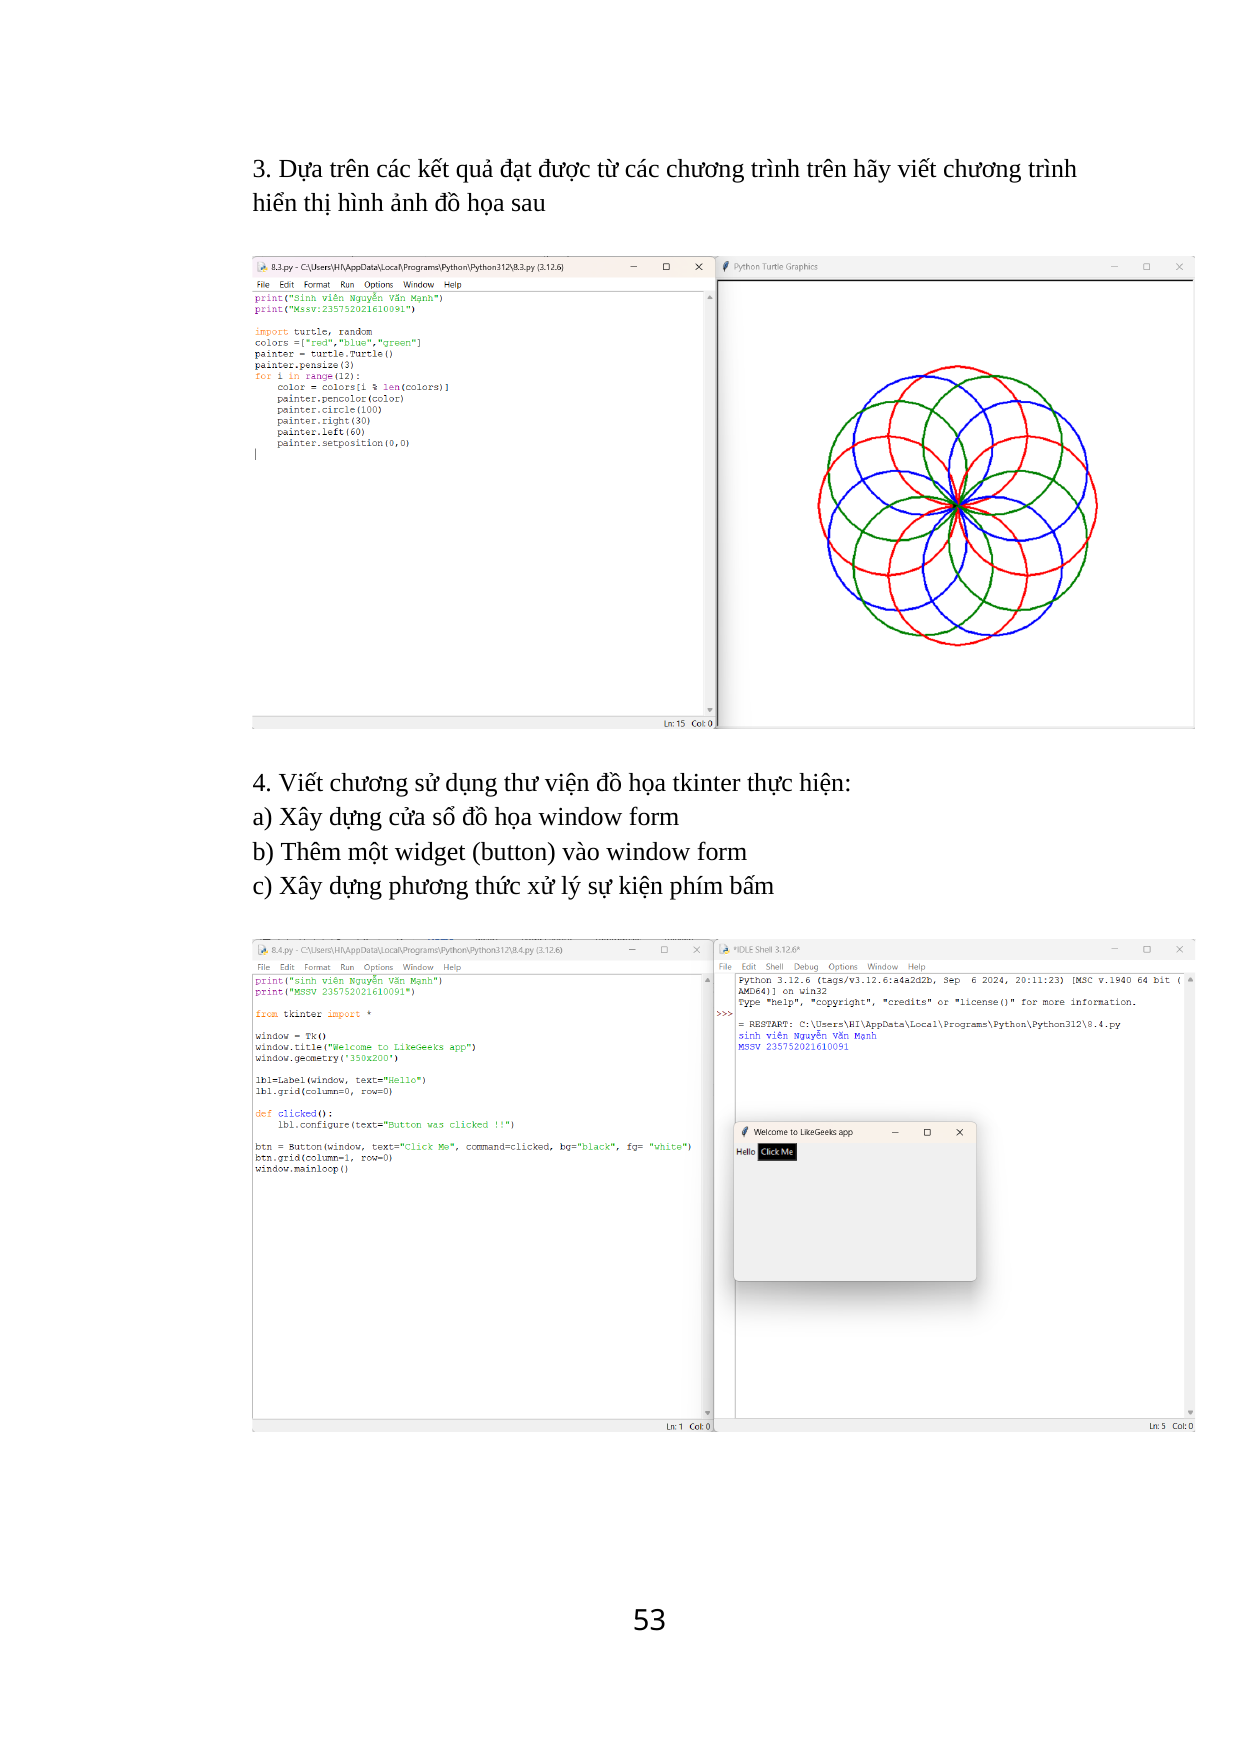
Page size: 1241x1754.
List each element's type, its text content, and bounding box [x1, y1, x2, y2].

picture [252, 256, 1195, 729]
list c) Xây dựng phương thức xử lý sự kiện phím bấm [252, 870, 1122, 900]
list Dựa trên các kết quả đạt được từ các chương trình trên hãy viết chương trình hiển thị hình ảnh đồ họa sau [252, 153, 1122, 217]
list a) Xây dựng cửa sổ đồ họa window form [252, 801, 1122, 831]
picture [252, 939, 1196, 1432]
list b) Thêm một widget (button) vào window form [252, 836, 1122, 866]
list Viết chương sử dụng thư viện đồ họa tkinter thực hiện: [252, 767, 1122, 797]
